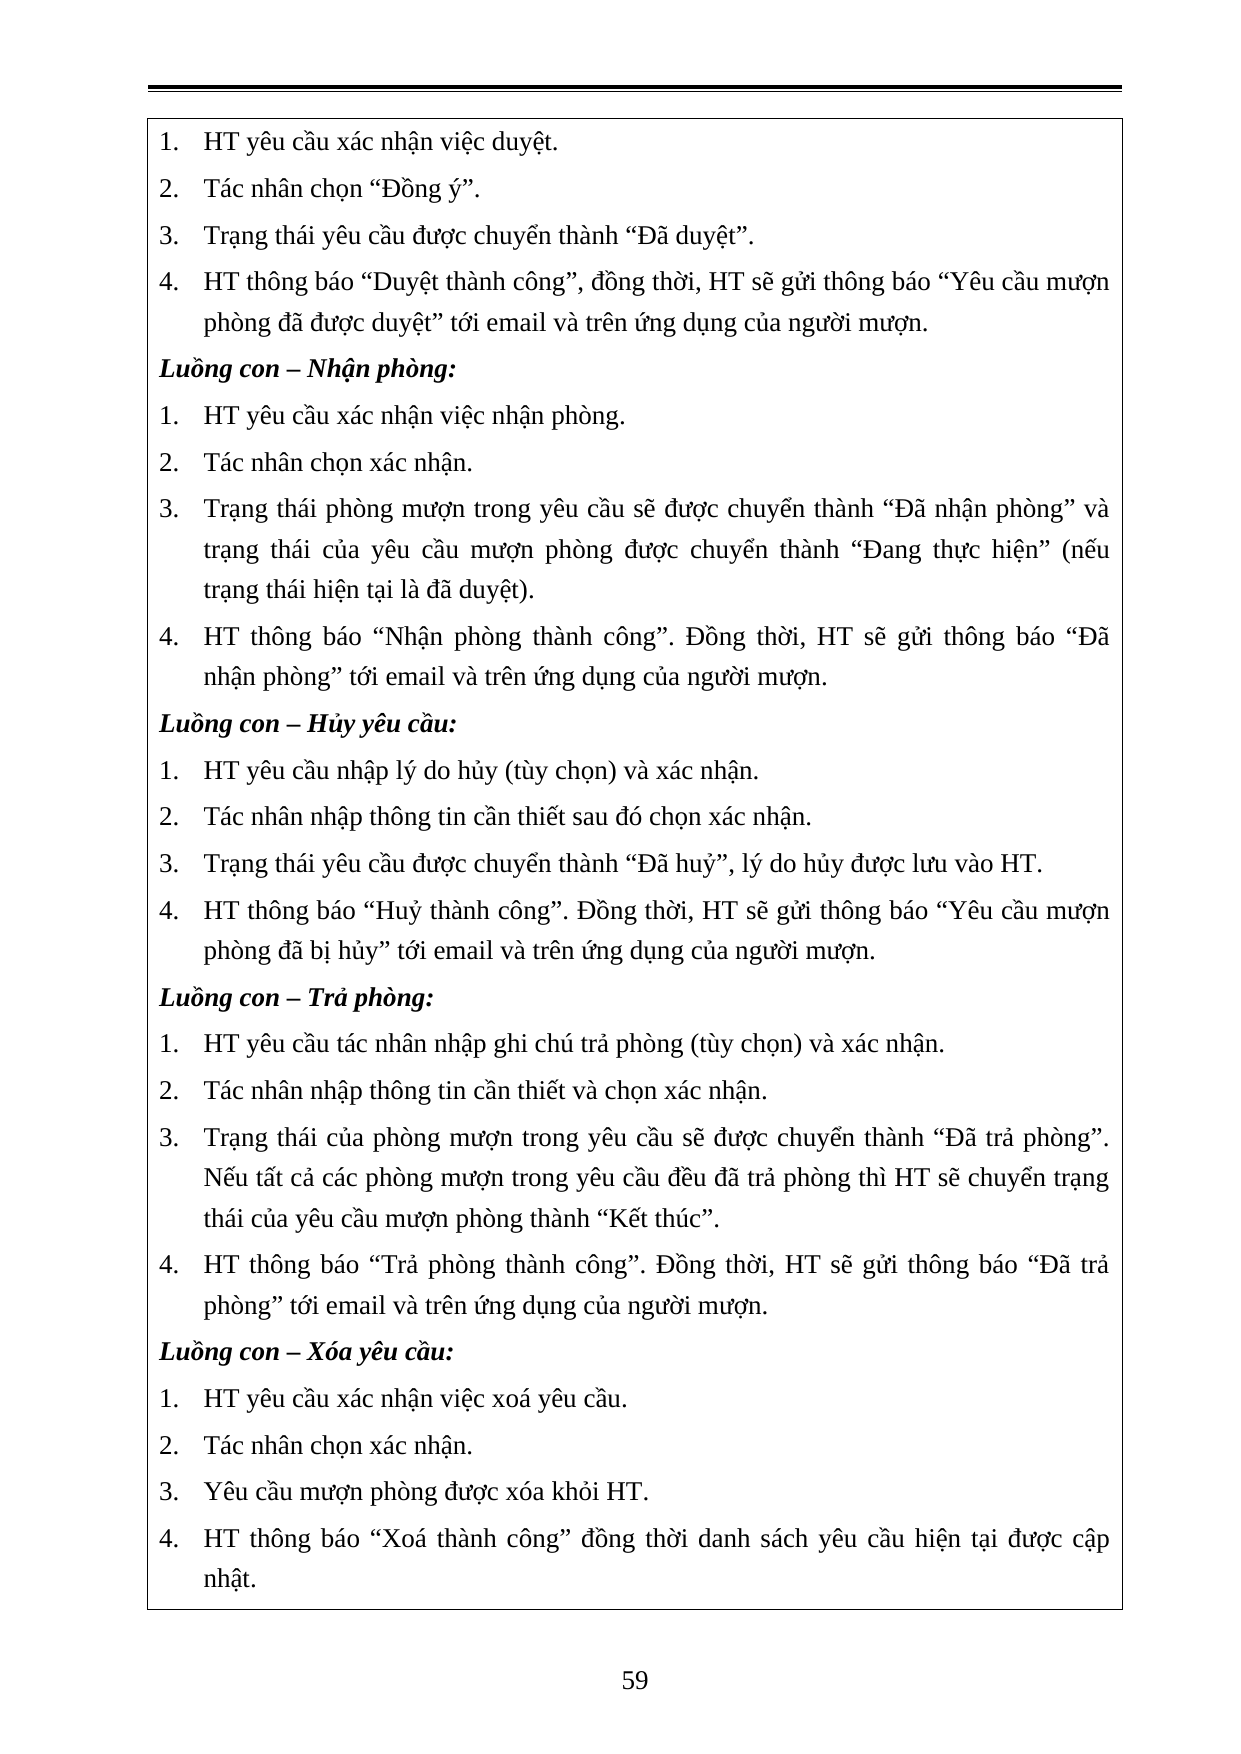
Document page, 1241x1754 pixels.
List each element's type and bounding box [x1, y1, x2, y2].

table_cell [148, 119, 1122, 1609]
